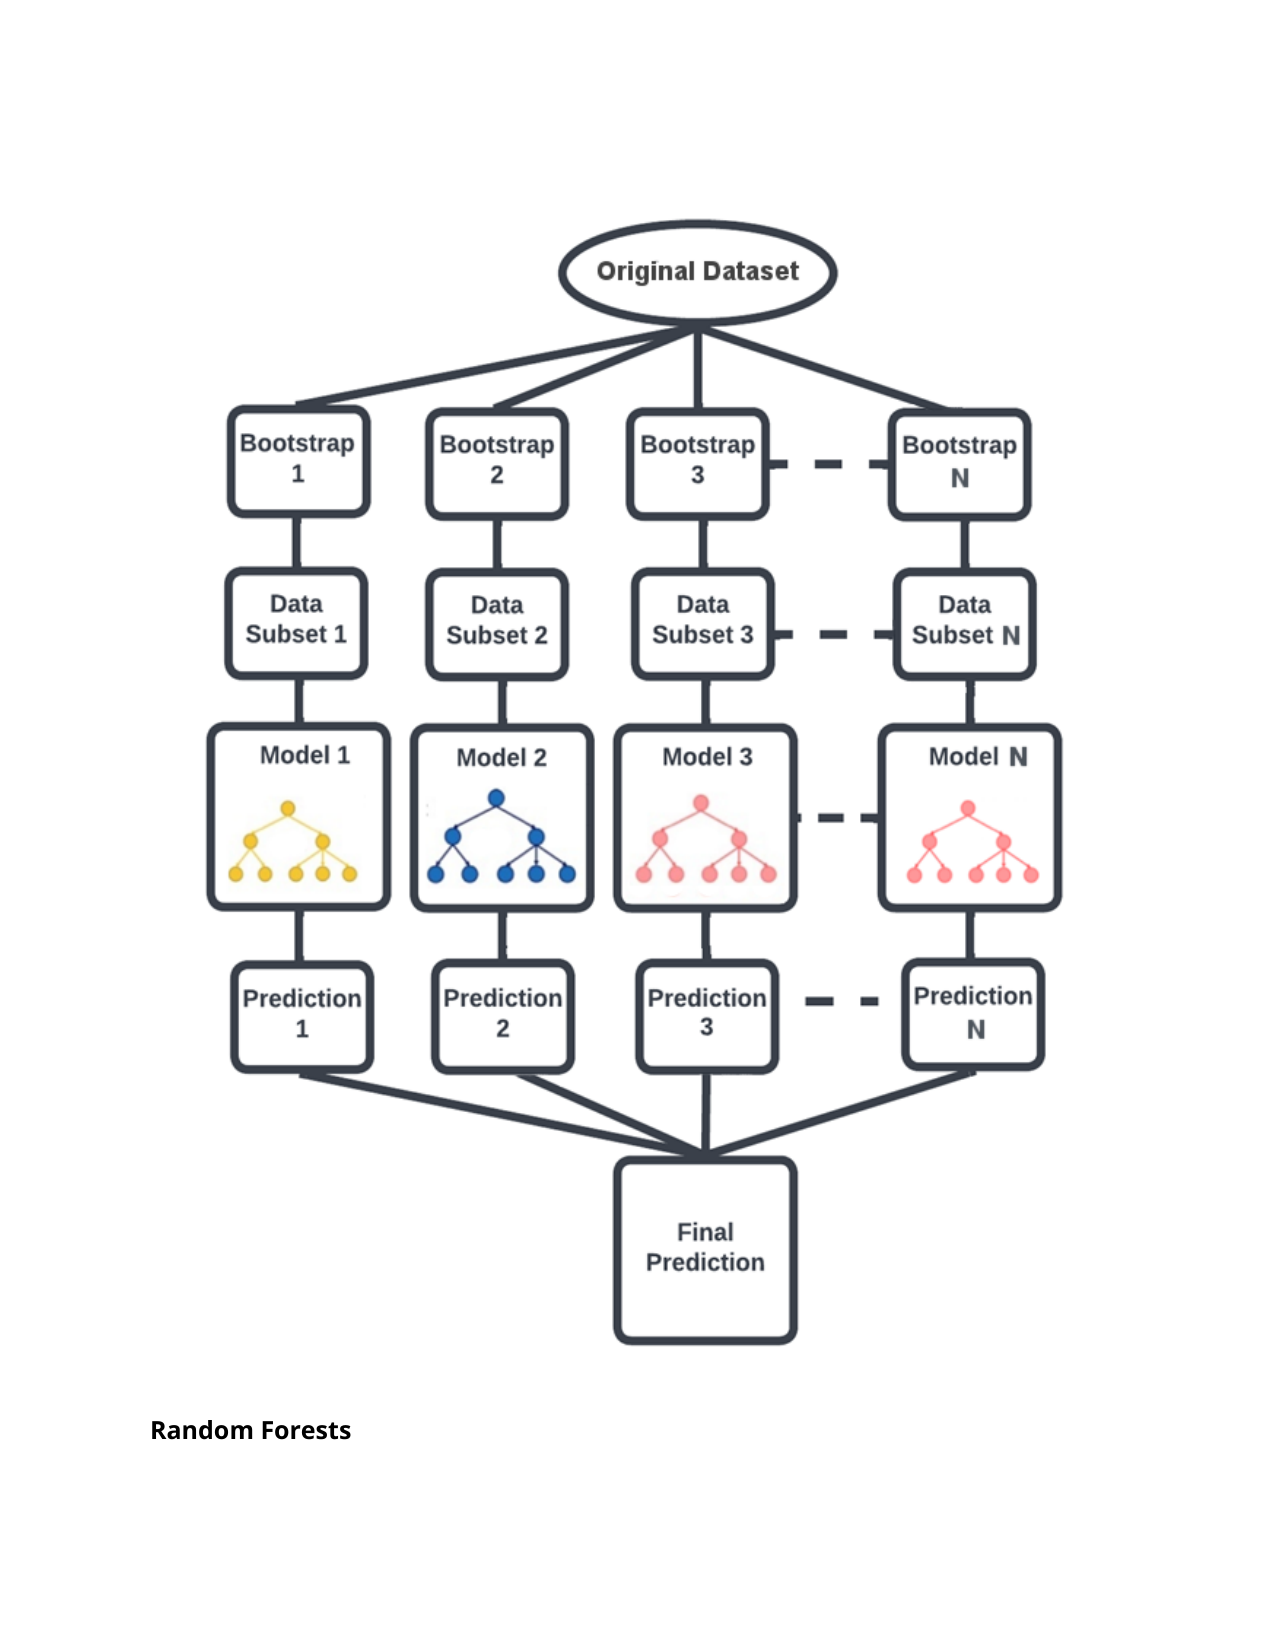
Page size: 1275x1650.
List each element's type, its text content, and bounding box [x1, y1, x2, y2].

picture [150, 150, 1125, 1379]
text Random Forests [150, 1413, 1125, 1447]
